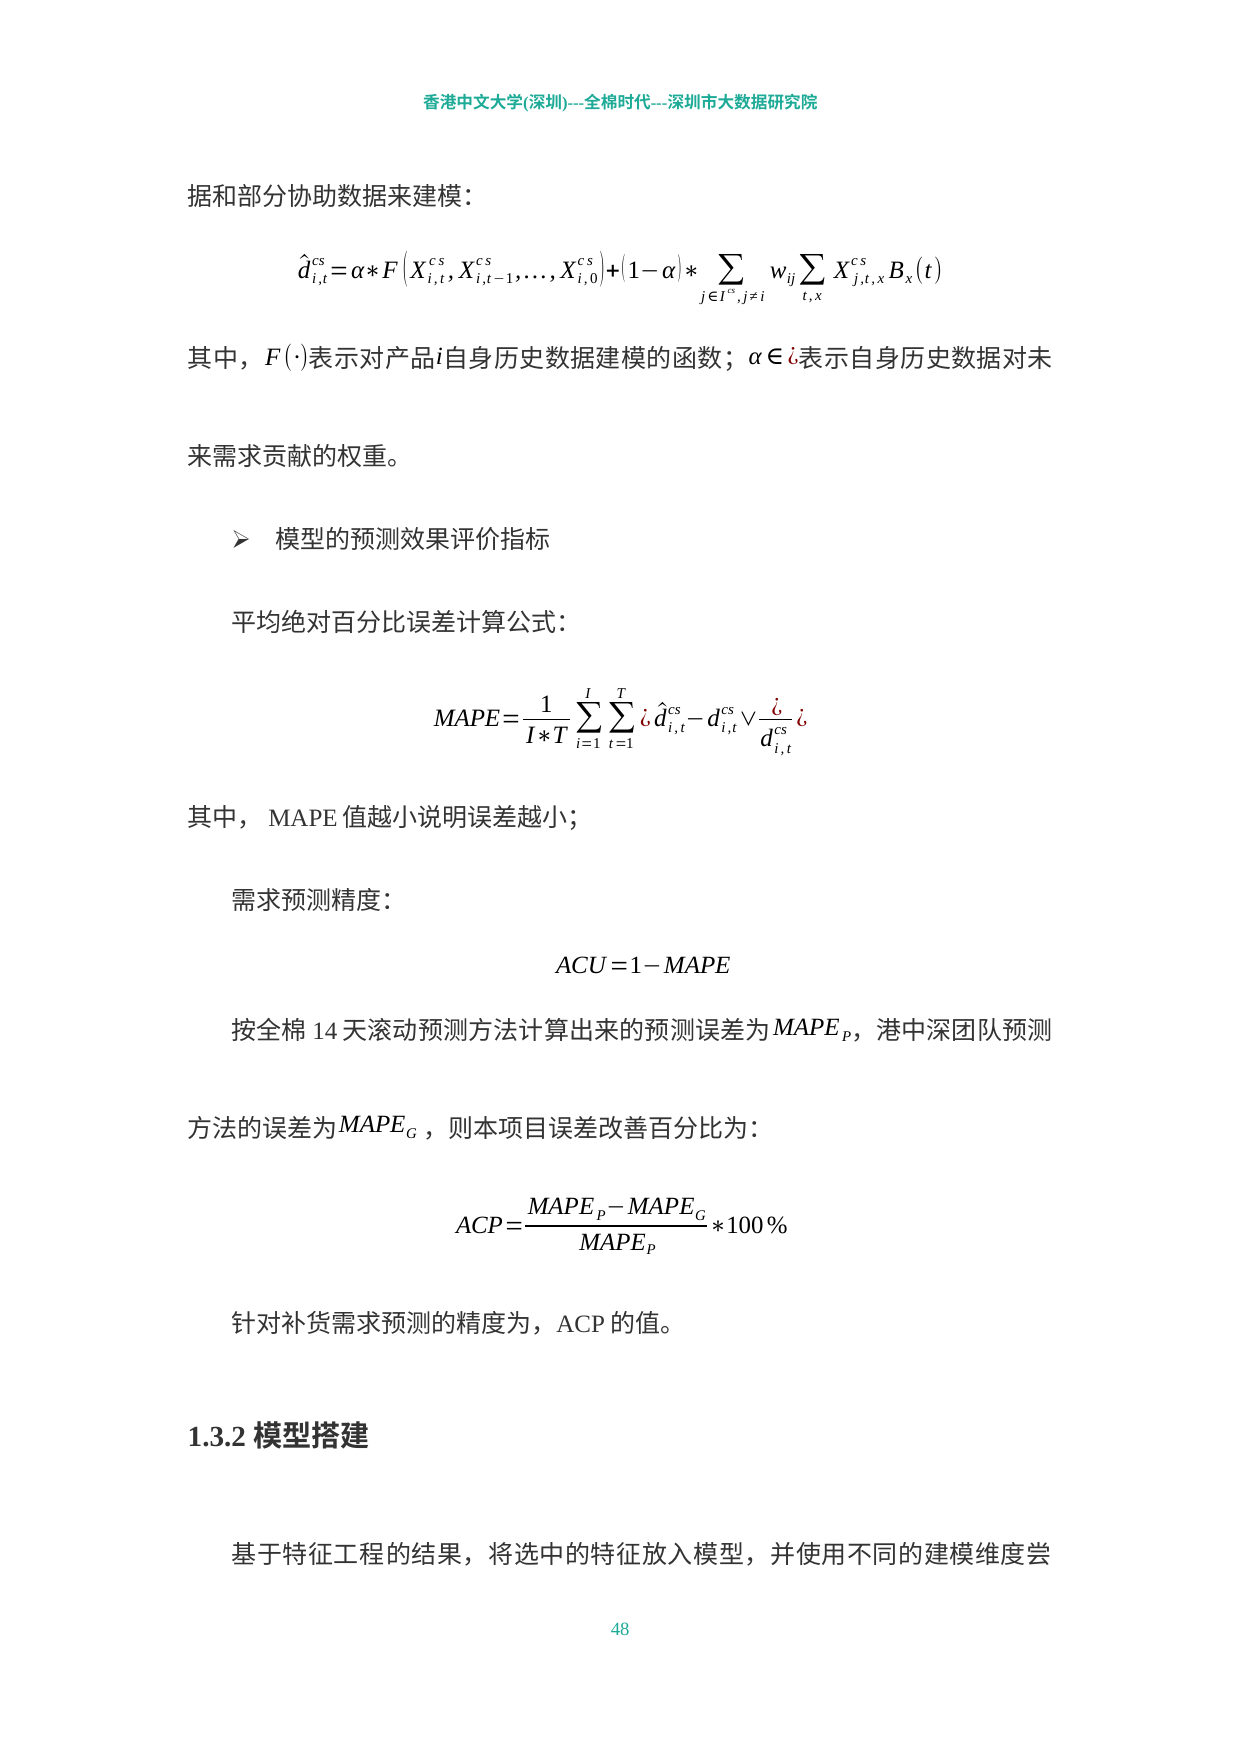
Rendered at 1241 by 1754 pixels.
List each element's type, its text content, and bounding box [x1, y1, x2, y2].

text 按全棉14天滚动预测方法计算出来的预测误差为，港中深团队预测方法的误差为 ，则本项目误差改善百分比为： [187, 996, 1053, 1159]
text 平均绝对百分比误差计算公式： [187, 588, 1053, 653]
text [187, 162, 1053, 227]
text 需求预测精度： [187, 866, 1053, 931]
list 模型的预测效果评价指标 [231, 505, 1053, 570]
text 针对补货需求预测的精度为，ACP的值。 [187, 1289, 1053, 1354]
text 其中， MAPE值越小说明误差越小； [187, 783, 1053, 848]
text 其中，表示对产品自身历史数据建模的函数；表示自身历史数据对未来需求贡献的权重。 [187, 324, 1053, 487]
text 1.3.2 模型搭建 [187, 1401, 1053, 1466]
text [187, 1520, 1053, 1585]
